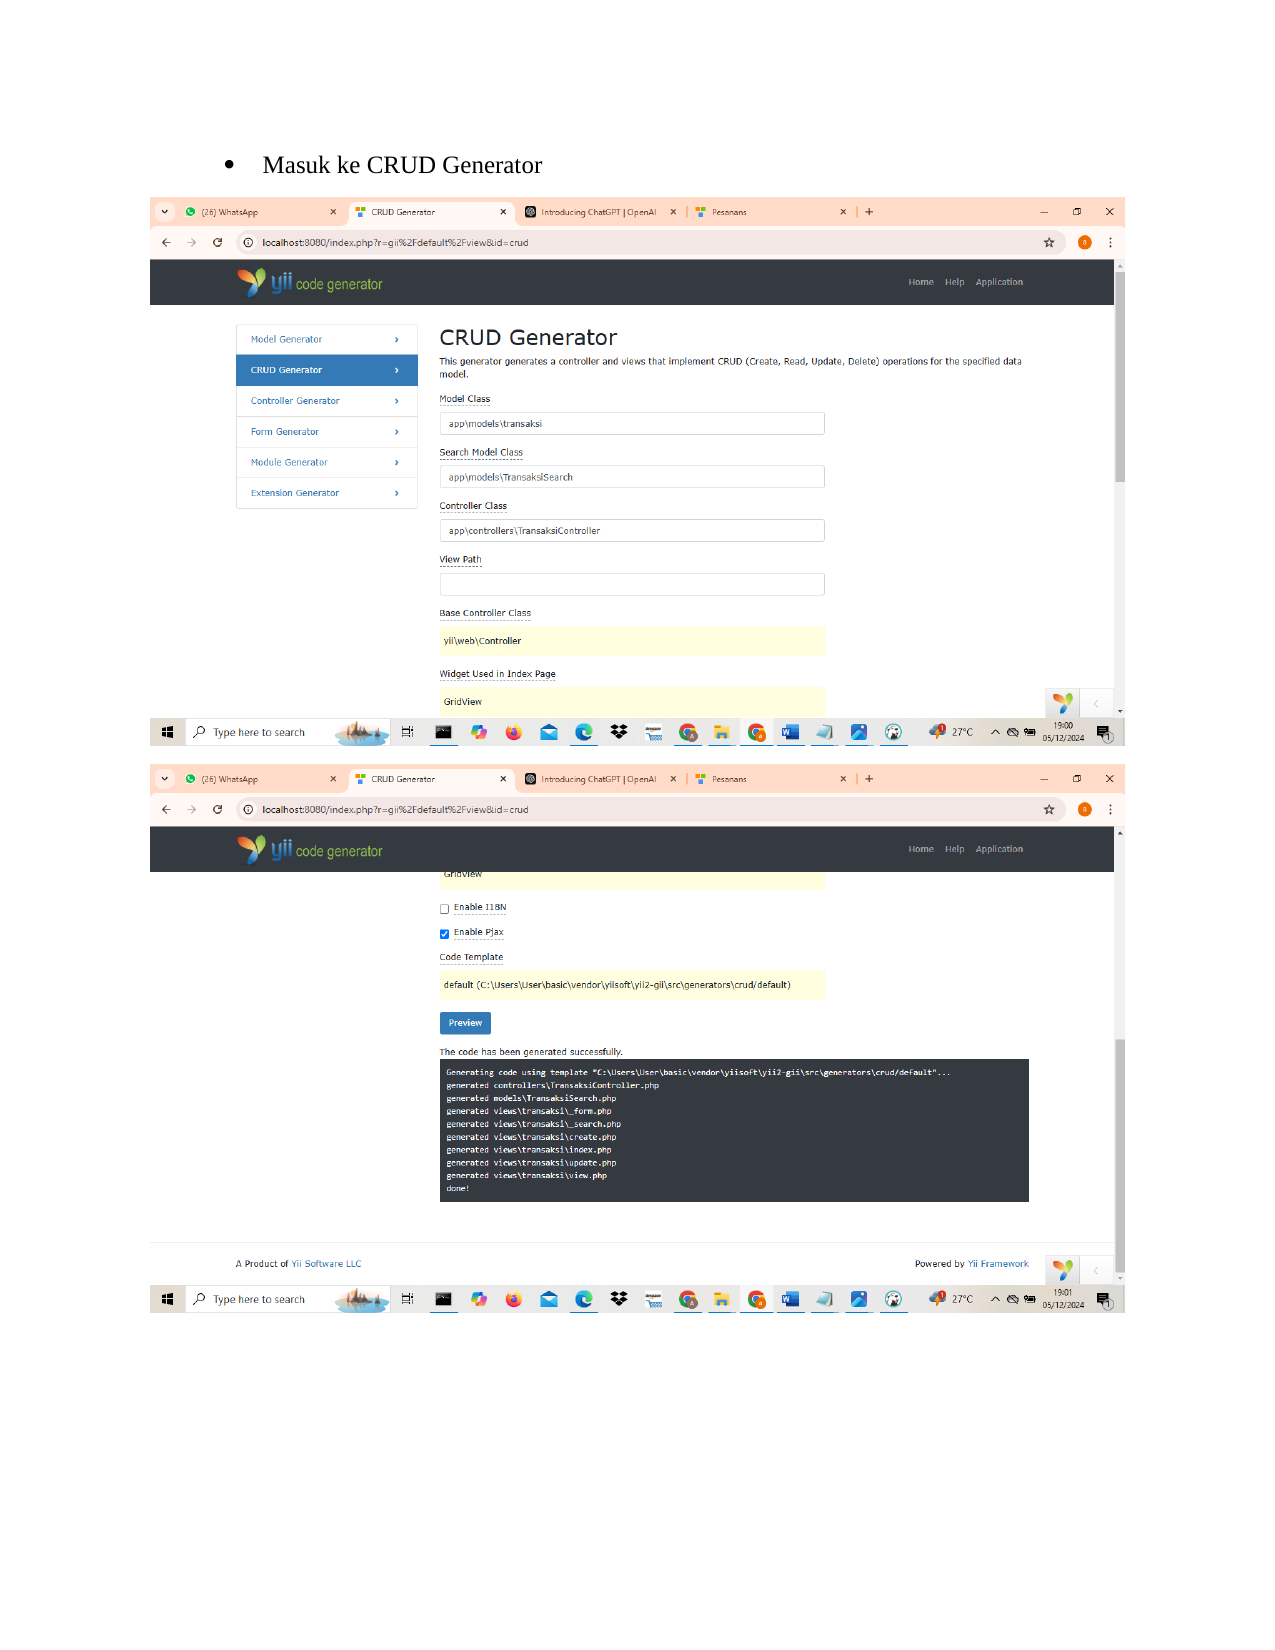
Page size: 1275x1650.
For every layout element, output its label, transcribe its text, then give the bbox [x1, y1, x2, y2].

picture [150, 197, 1125, 746]
picture [150, 764, 1125, 1313]
list Masuk ke CRUD Generator [225, 150, 1125, 179]
